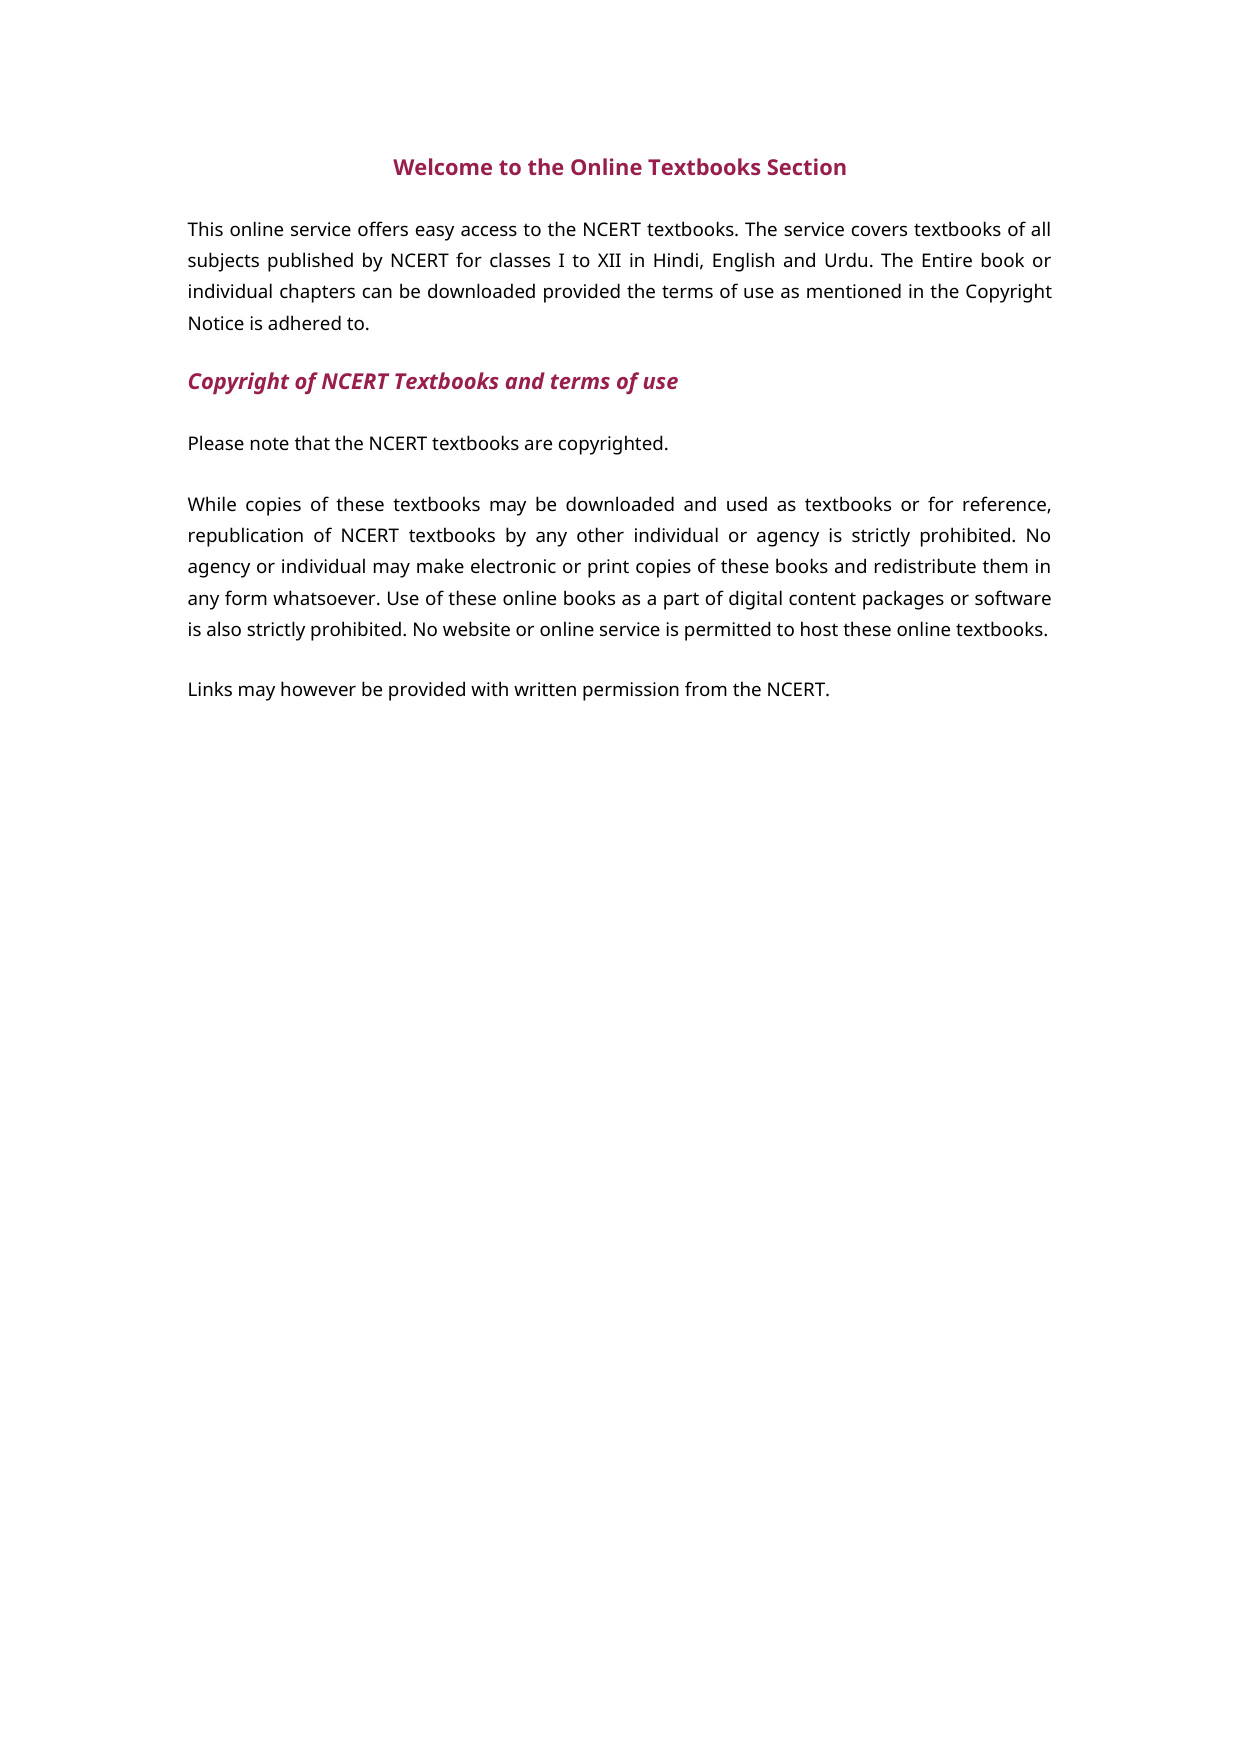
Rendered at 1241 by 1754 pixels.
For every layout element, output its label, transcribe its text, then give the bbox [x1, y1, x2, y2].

text Links may however be provided with written permission from the NCERT. [187, 671, 1053, 702]
text Copyright of NCERT Textbooks and terms of use [187, 364, 1053, 396]
text Please note that the NCERT textbooks are copyrighted. [187, 425, 1053, 456]
text This online service offers easy access to the NCERT textbooks. The service covers textbooks of all subjects published by NCERT for classes I to XII in Hindi, English and Urdu. The Entire book or individual chapters can be downloaded provided the terms of use as mentioned in the Copyright Notice is adhered to. [187, 210, 1053, 335]
text While copies of these textbooks may be downloaded and used as textbooks or for reference, republication of NCERT textbooks by any other individual or agency is strictly prohibited. No agency or individual may make electronic or print copies of these books and redistribute them in any form whatsoever. Use of these online books as a part of digital content packages or software is also strictly prohibited. No website or online service is permitted to host these online textbooks. [187, 485, 1053, 642]
text Welcome to the Online Textbooks Section [187, 150, 1053, 181]
